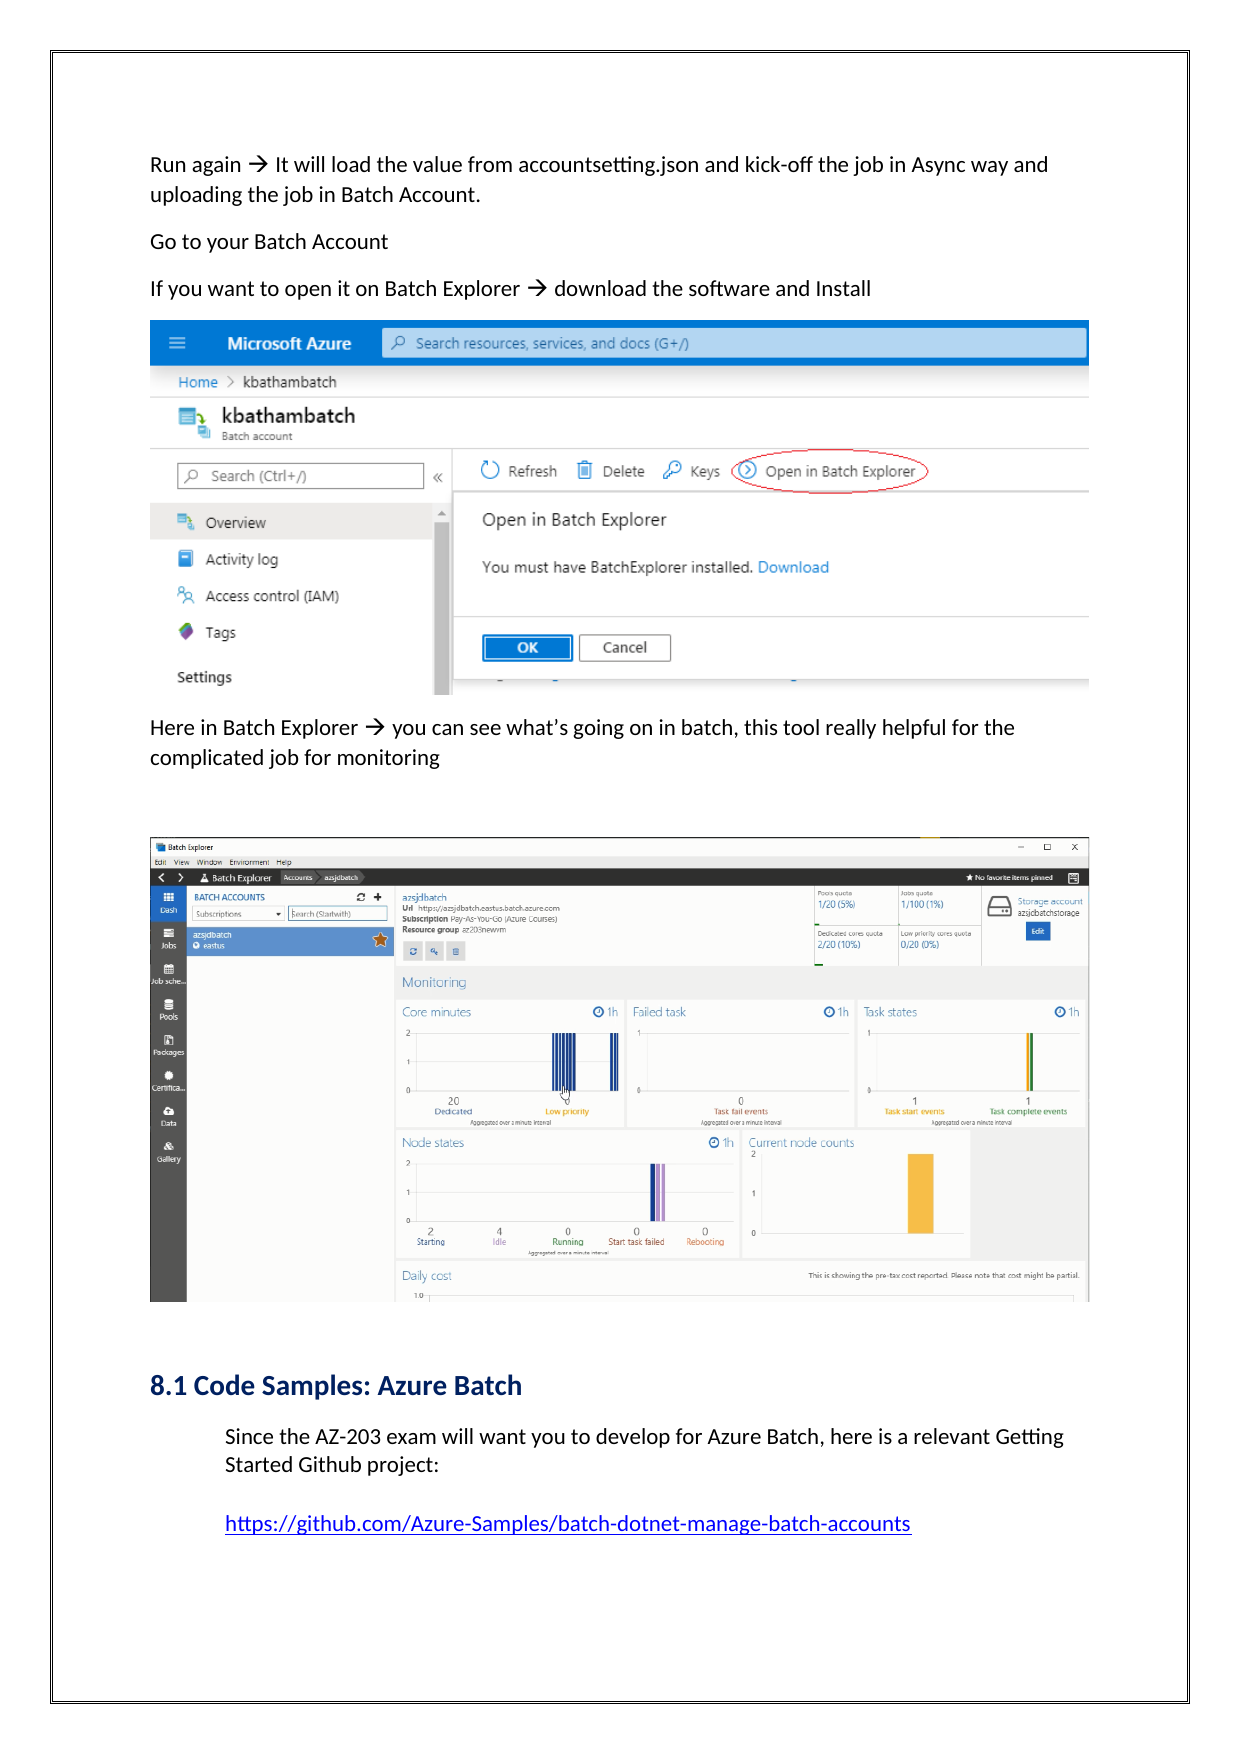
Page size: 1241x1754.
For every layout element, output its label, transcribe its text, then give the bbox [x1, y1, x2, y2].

text https://github.com/Azure-Samples/batch-dotnet-manage-batch-accounts [225, 1509, 1090, 1538]
text Go to your Batch Account [150, 227, 1090, 255]
text Since the AZ-203 exam will want you to develop for Azure Batch, here is a relevant Getting Started Github project: [225, 1422, 1090, 1478]
picture [150, 837, 1090, 1302]
text Run again It will load the value from accountsetting.json and kick-off the job in Async way and uploading the job in Batch Account. [150, 150, 1090, 208]
picture [150, 320, 1089, 695]
list Code Samples: Azure Batch [150, 1367, 1090, 1403]
text If you want to open it on Batch Explorer download the software and Install [150, 274, 1090, 302]
text Here in Batch Explorer you can see what’s going on in batch, this tool really helpful for the complicated job for monitoring [150, 713, 1090, 771]
